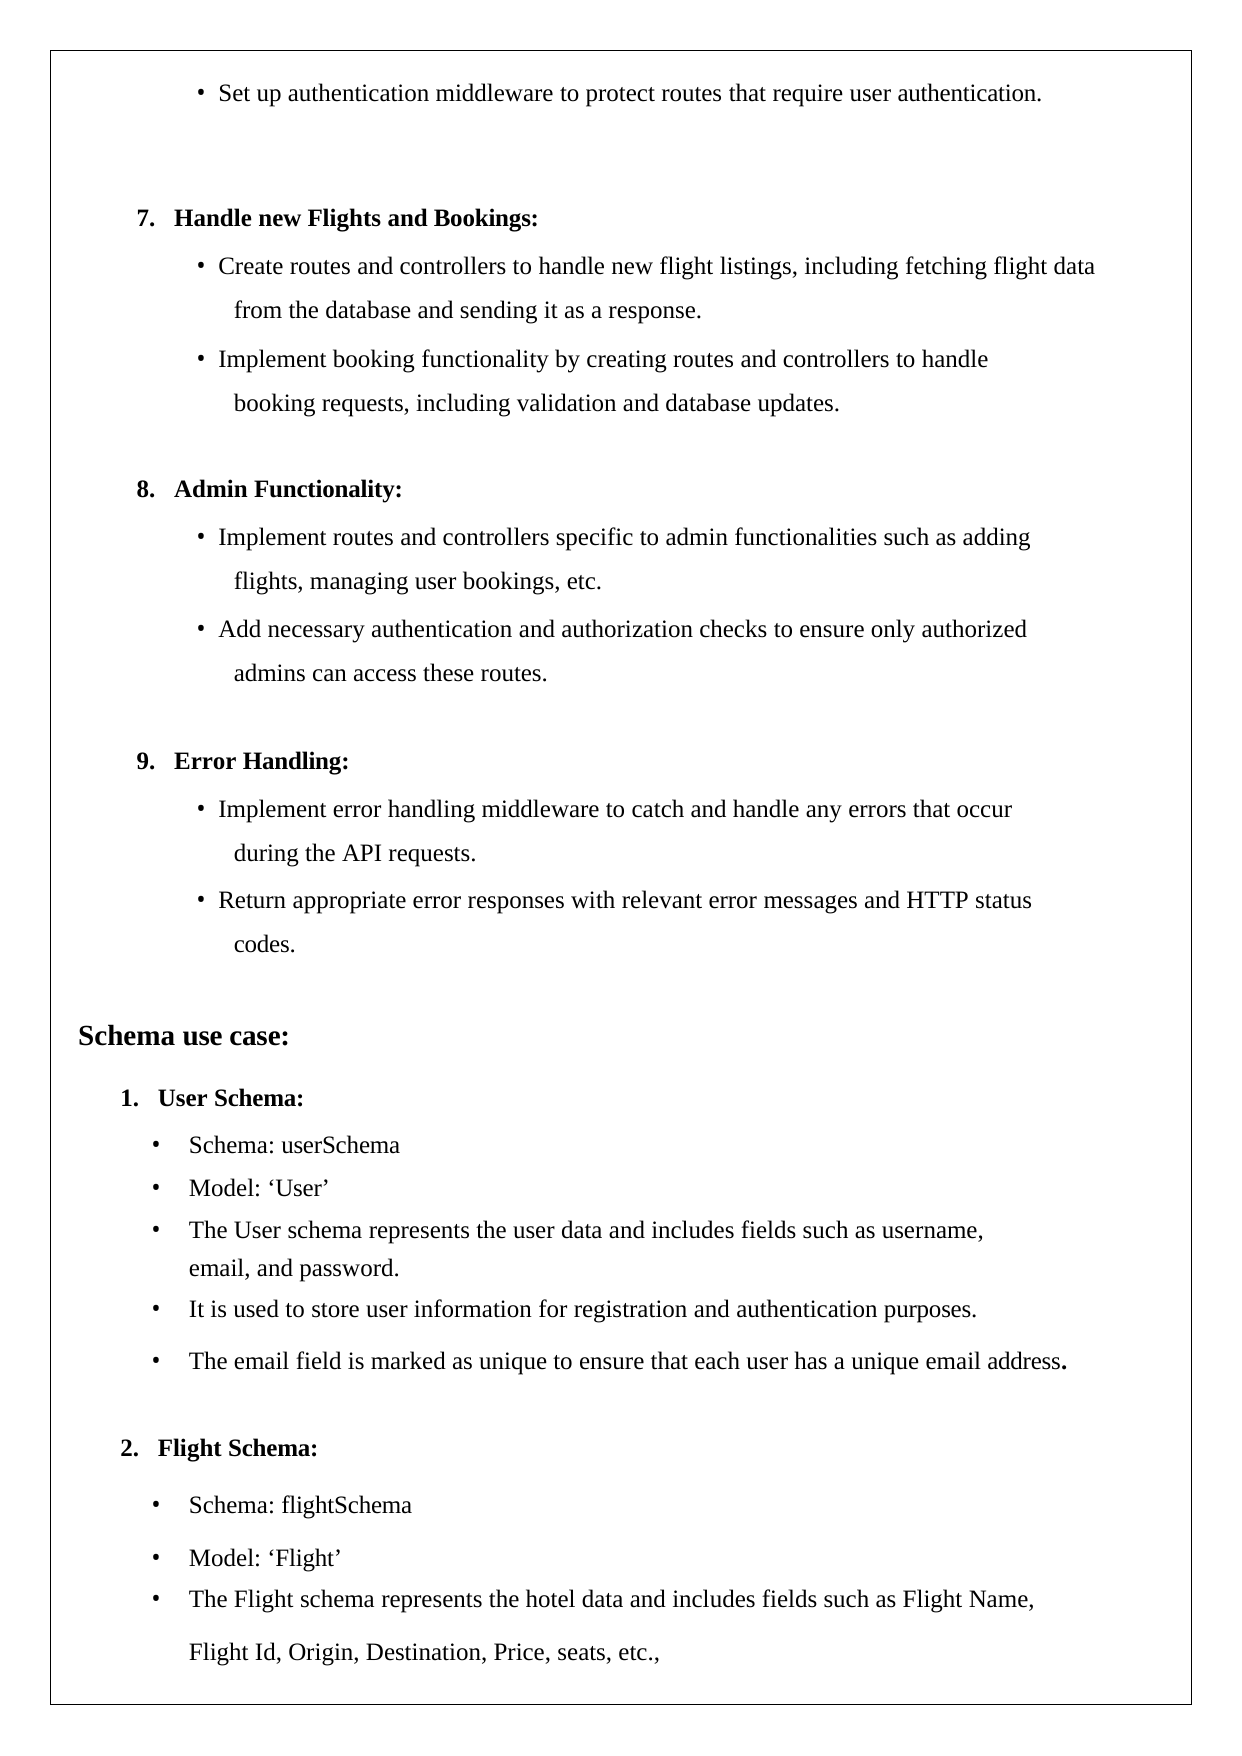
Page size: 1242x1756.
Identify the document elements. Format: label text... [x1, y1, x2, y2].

list Implement routes and controllers specific to admin functionalities such as adding flights, managing user bookings, etc. [196, 518, 1088, 594]
subtitle User Schema: [120, 1083, 1167, 1112]
list Implement error handling middleware to catch and handle any errors that occur during the API requests. [196, 790, 1069, 866]
list The User schema represents the user data and includes fields such as username, email, and password. [151, 1211, 1040, 1282]
list The email field is marked as unique to ensure that each user has a unique email address. [151, 1343, 1167, 1377]
list Create routes and controllers to handle new flight listings, including fetching flight data from the database and sending it as a response. [196, 247, 1097, 324]
list The Flight schema represents the hotel data and includes fields such as Flight Name, Flight Id, Origin, Destination, Price, seats, etc., [151, 1581, 1078, 1666]
subtitle Schema use case: [78, 1018, 1167, 1051]
list Return appropriate error responses with relevant error messages and HTTP status codes. [196, 881, 1090, 958]
subtitle Handle new Flights and Bookings: [136, 203, 1167, 232]
list Set up authentication middleware to protect routes that require user authentication. [196, 75, 1167, 109]
subtitle Flight Schema: [120, 1433, 1167, 1462]
list Model: ‘Flight’ [151, 1539, 1167, 1573]
subtitle Admin Functionality: [136, 474, 1167, 503]
list It is used to store user information for registration and authentication purposes. [151, 1291, 1167, 1325]
subtitle Error Handling: [136, 746, 1167, 775]
list Schema: flightSchema [151, 1486, 1167, 1521]
list Schema: userSchema [151, 1127, 1167, 1161]
list Add necessary authentication and authorization checks to ensure only authorized admins can access these routes. [196, 611, 1084, 687]
list Implement booking functionality by creating routes and controllers to handle booking requests, including validation and database updates. [196, 341, 1046, 417]
list Model: ‘User’ [151, 1169, 1167, 1203]
